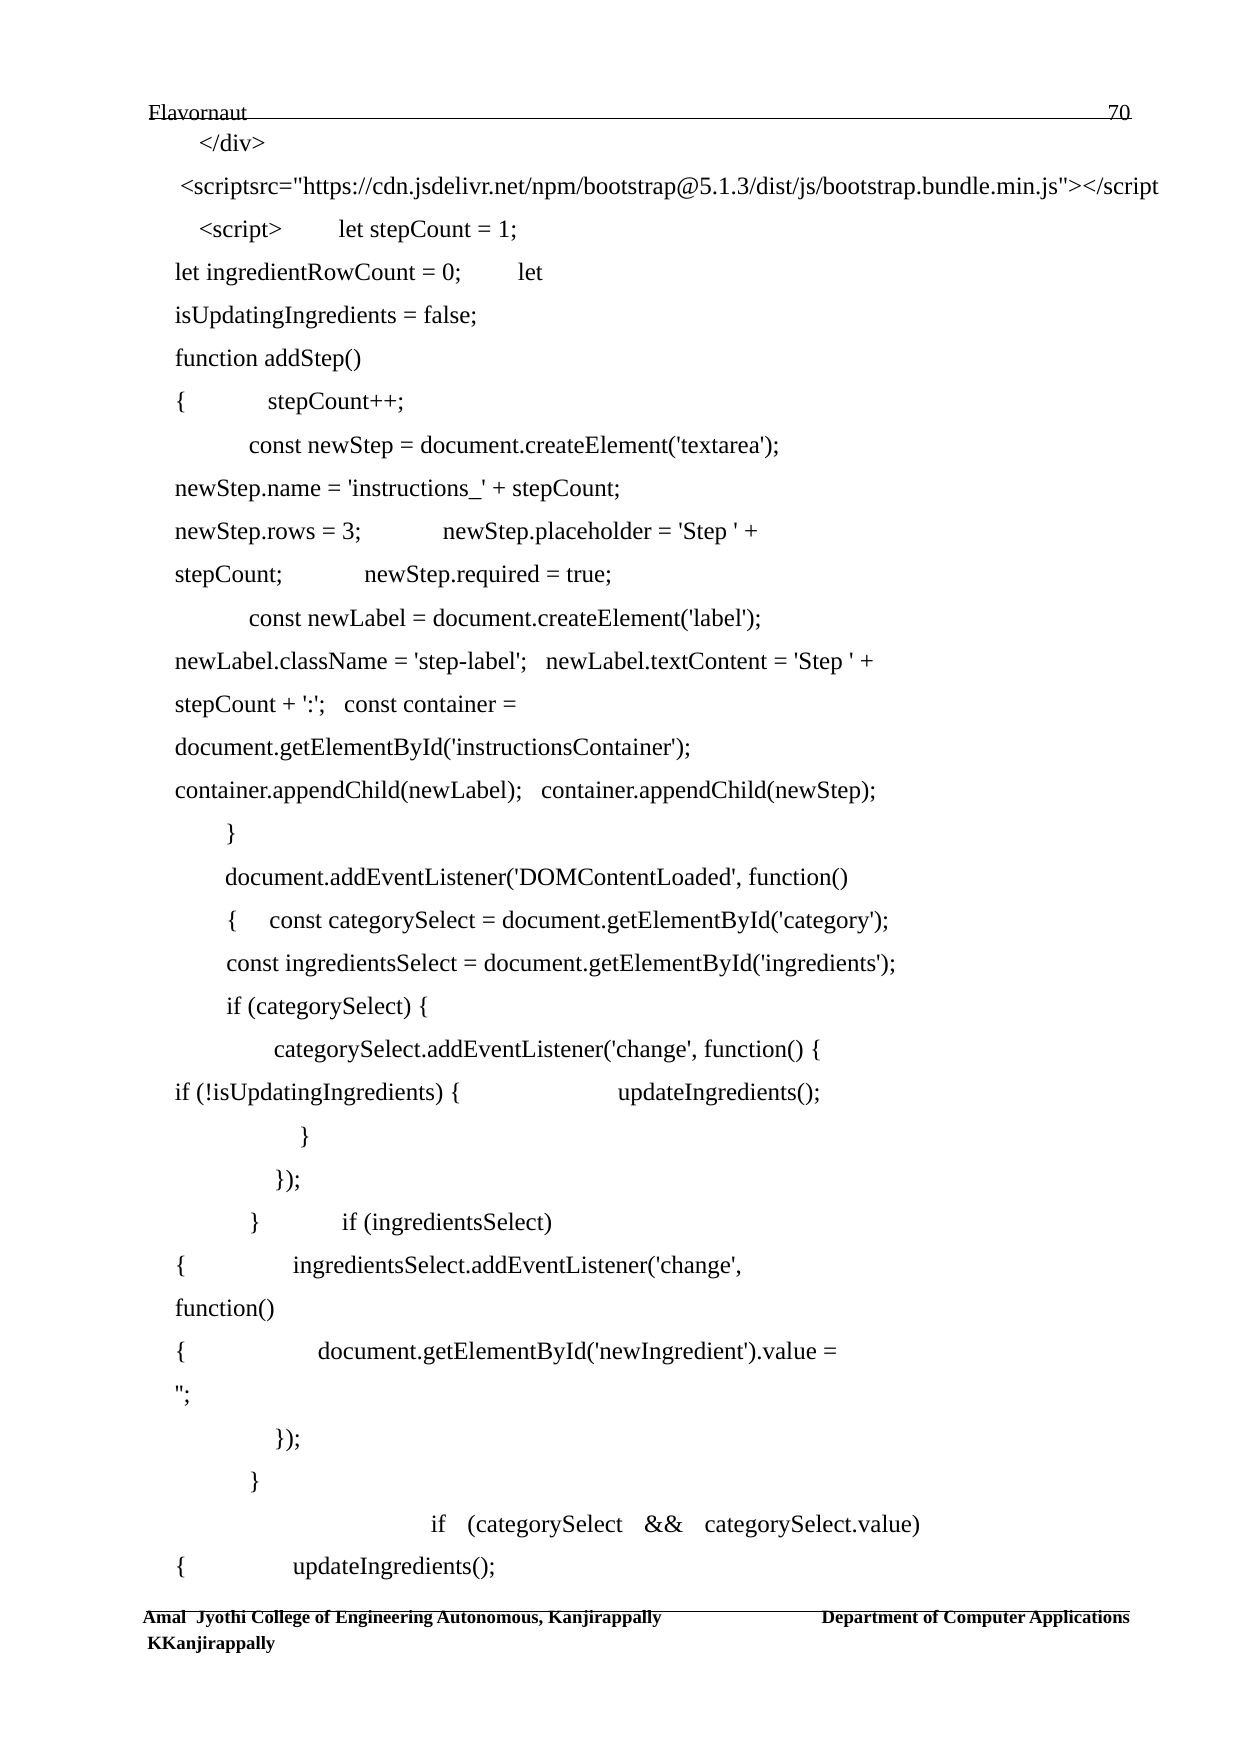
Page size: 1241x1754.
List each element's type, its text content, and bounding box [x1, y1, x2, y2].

text document.addEventListener('DOMContentLoaded', function() { const categorySelect = document.getElementById('category'); const ingredientsSelect = document.getElementById('ingredients'); if (categorySelect) { [225, 862, 925, 1020]
text if (categorySelect && categorySelect.value) { updateIngredients(); [173, 1509, 921, 1580]
text }); [173, 1164, 1179, 1193]
text <script> let stepCount = 1; let ingredientRowCount = 0; let isUpdatingIngredients = false; function addStep() { stepCount++; [173, 214, 558, 415]
text const newLabel = document.createElement('label'); newLabel.className = 'step-label'; newLabel.textContent = 'Step ' + stepCount + ':'; const container = document.getElementById('instructionsContainer'); container.appendChild(newLabel); container.appendChild(newStep); [173, 603, 944, 804]
text } if (ingredientsSelect) { ingredientsSelect.addEventListener('change', function() { document.getElementById('newIngredient').value = ''; [173, 1207, 848, 1408]
text } [225, 818, 1179, 847]
text <scriptsrc="https://cdn.jsdelivr.net/npm/bootstrap@5.1.3/dist/js/bootstrap.bundle.min.js"></script [173, 171, 1179, 199]
text }); [173, 1423, 1179, 1452]
text } [173, 1466, 1179, 1495]
text const newStep = document.createElement('textarea'); newStep.name = 'instructions_' + stepCount; newStep.rows = 3; newStep.placeholder = 'Step ' + stepCount; newStep.required = true; [173, 430, 780, 588]
text </div> [173, 128, 1179, 157]
text } [173, 1121, 1179, 1150]
text categorySelect.addEventListener('change', function() { if (!isUpdatingIngredients) { updateIngredients(); [173, 1034, 823, 1106]
